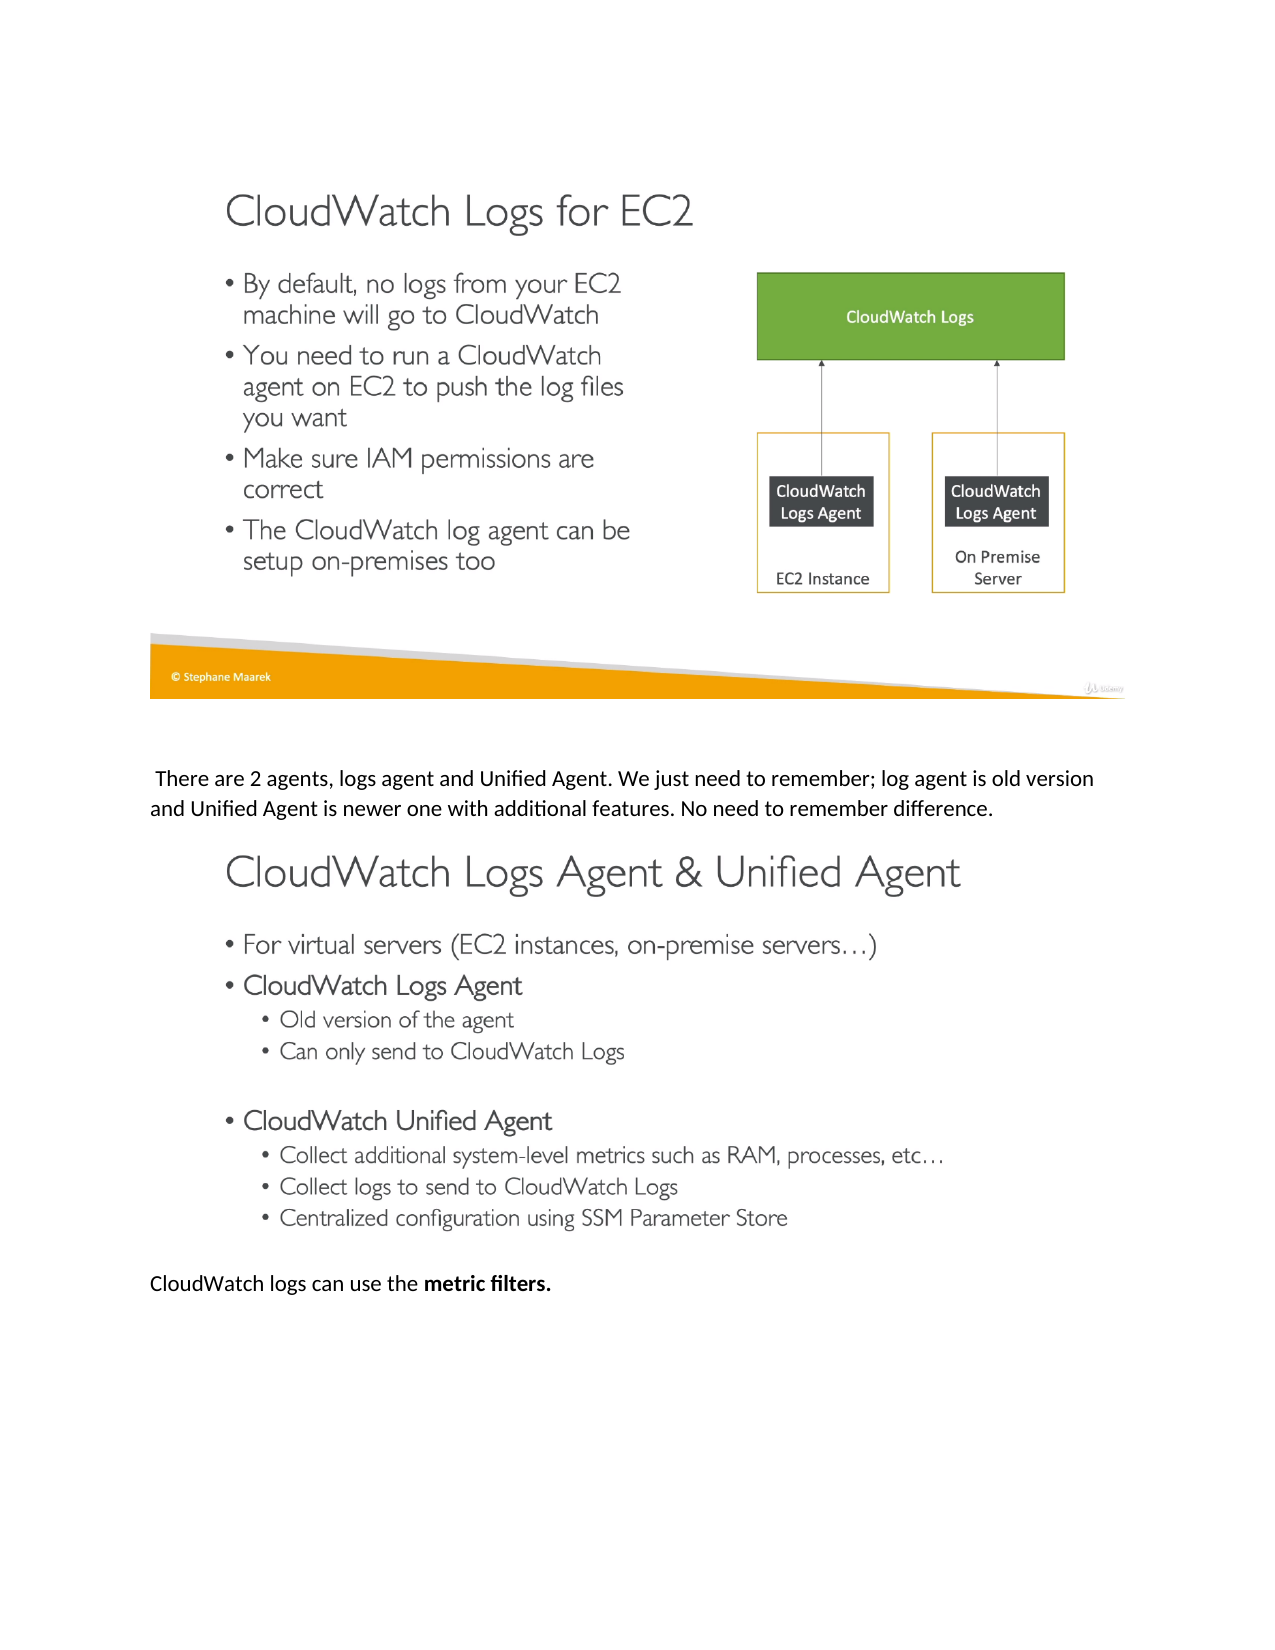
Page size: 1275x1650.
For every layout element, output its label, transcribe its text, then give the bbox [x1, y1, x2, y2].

picture [150, 150, 1125, 699]
text There are 2 agents, logs agent and Unified Agent. We just need to remember; log agent is old version and Unified Agent is newer one with additional features. No need to remember difference. [150, 764, 1125, 822]
text CloudWatch logs can use the metric filters. [150, 1269, 1125, 1297]
picture [150, 841, 1125, 1251]
